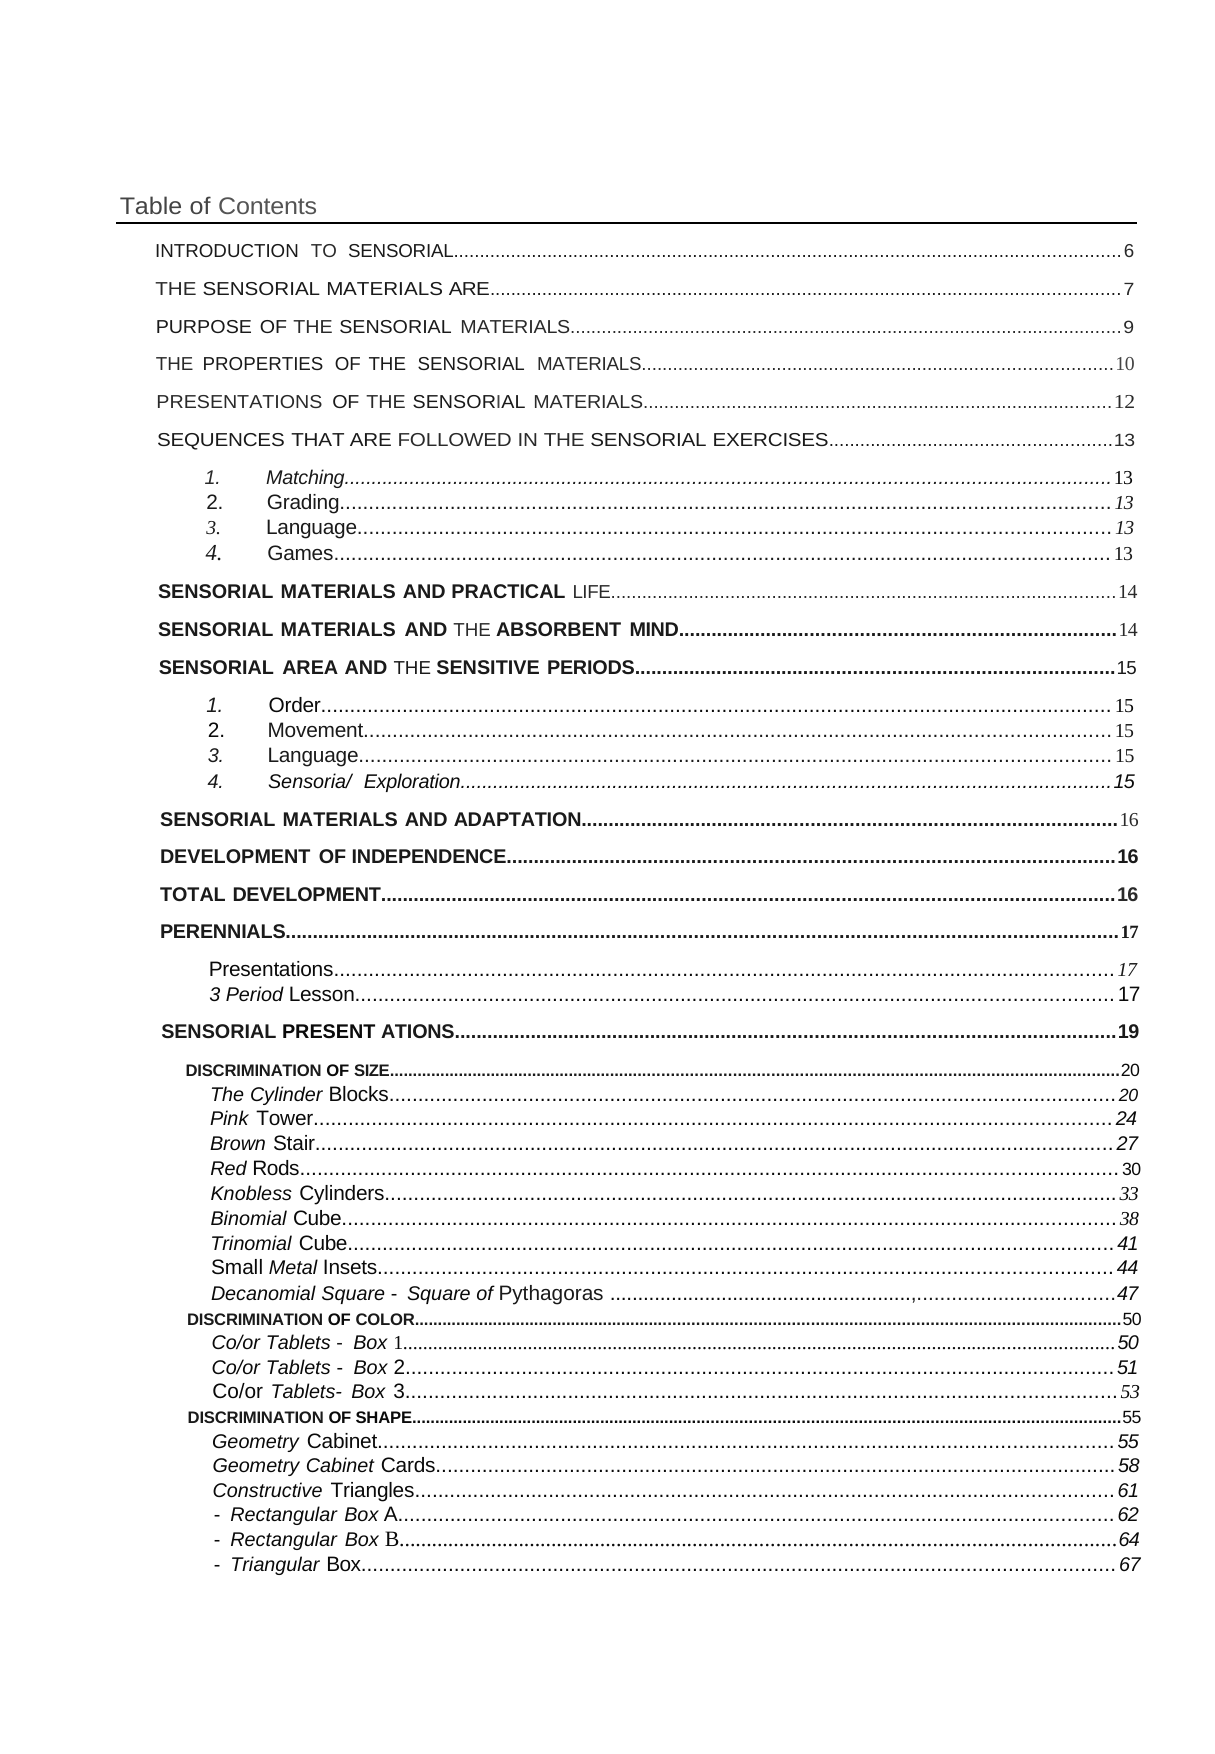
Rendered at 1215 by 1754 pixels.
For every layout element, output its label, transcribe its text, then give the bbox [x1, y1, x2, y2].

text Table of Contents [119, 192, 1154, 219]
